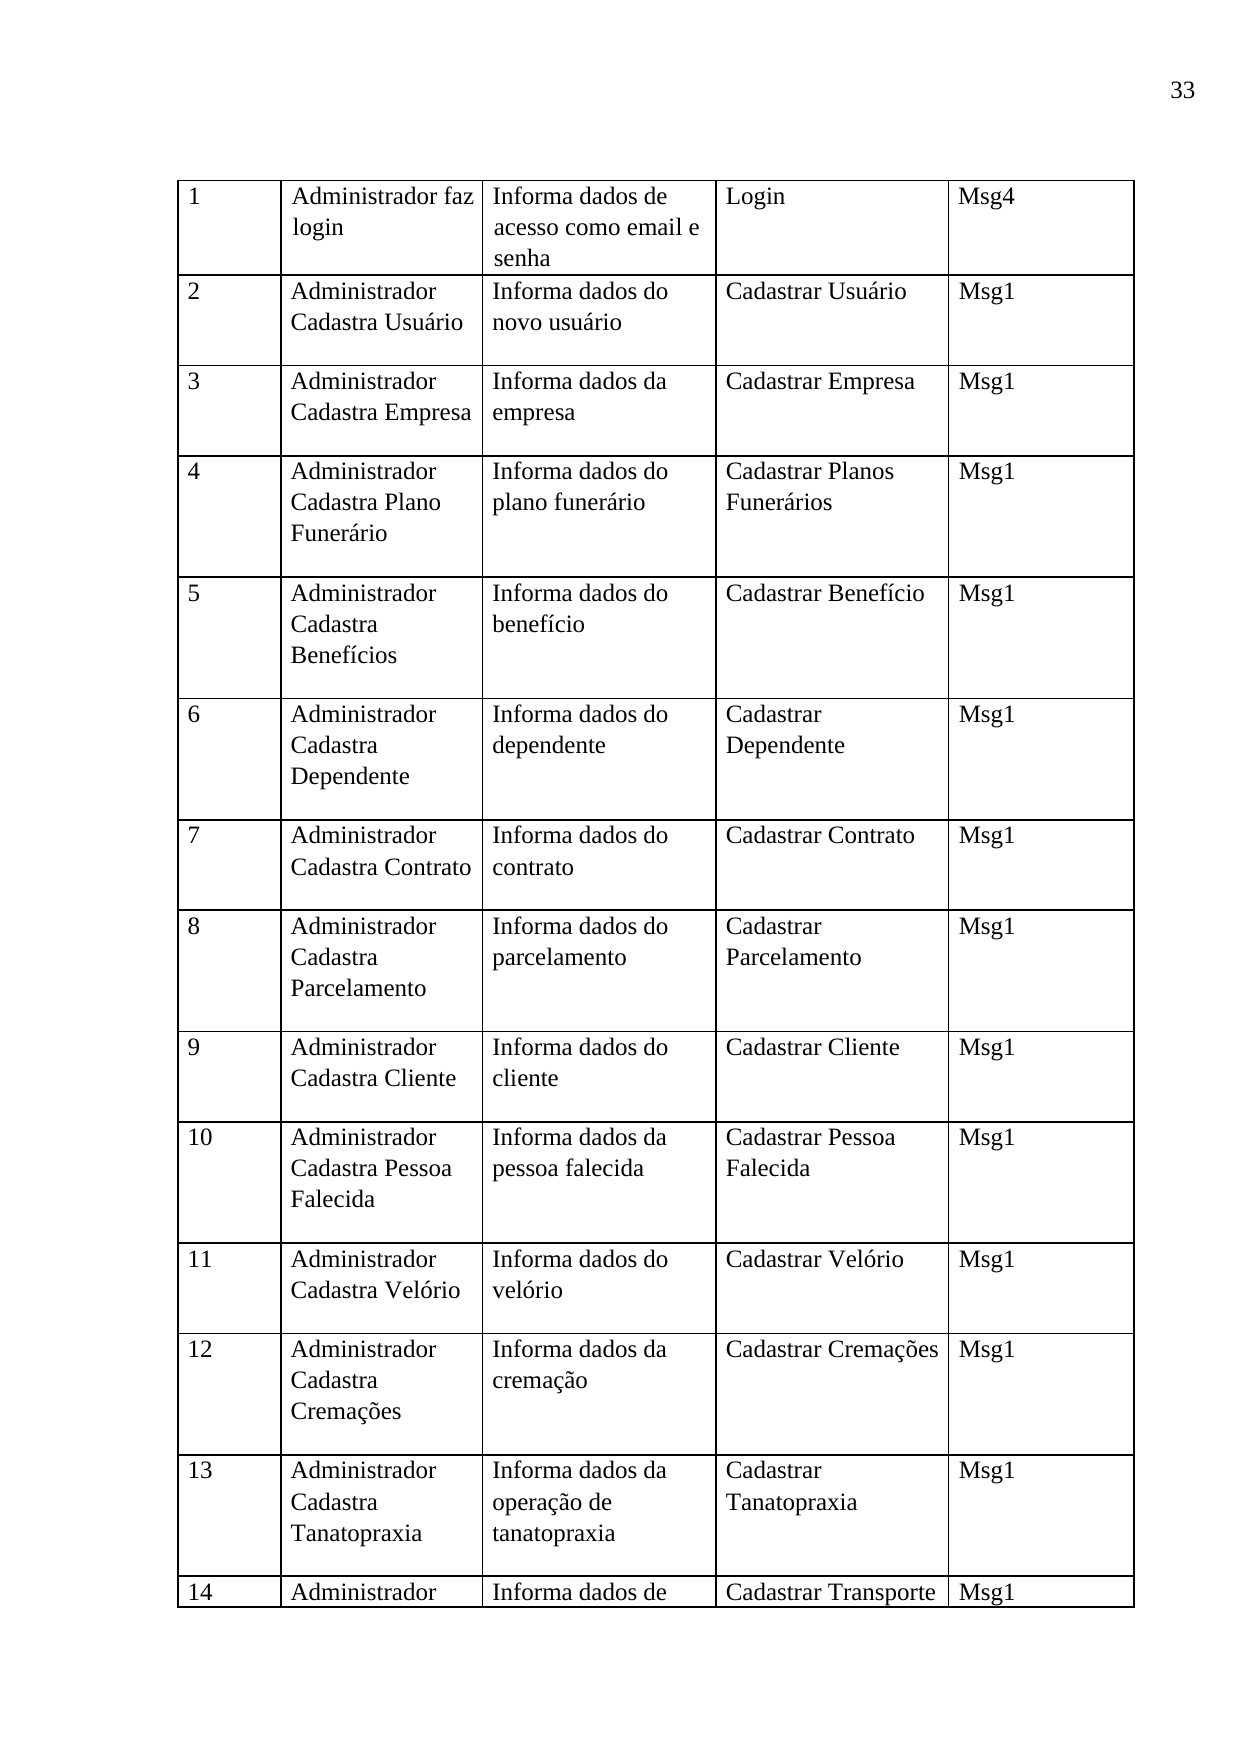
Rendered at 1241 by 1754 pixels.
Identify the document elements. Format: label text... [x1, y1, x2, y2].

table_cell Administrador Cadastra Tanatopraxia [282, 1456, 482, 1575]
table_cell 1 [179, 181, 280, 274]
table_cell Cadastrar Tanatopraxia [717, 1456, 948, 1575]
table_cell Administrador Cadastra Usuário [282, 276, 482, 364]
table_cell Administrador Cadastra Benefícios [282, 578, 482, 698]
table_cell 8 [179, 911, 280, 1031]
table_cell Administrador faz login [282, 181, 482, 274]
table_cell Informa dados do benefício [483, 578, 715, 698]
table_cell Informa dados da empresa [483, 366, 715, 455]
table_cell Administrador Cadastra Velório [282, 1244, 482, 1333]
table_cell Msg1 [949, 1123, 1133, 1242]
table_cell Msg1 [949, 1334, 1133, 1454]
table_cell Msg1 [949, 1032, 1133, 1121]
table_cell Cadastrar Cremações [717, 1334, 948, 1454]
table_cell Administrador Cadastra Empresa [282, 366, 482, 455]
table_cell Cadastrar Benefício [717, 578, 948, 698]
table_cell Cadastrar Contrato [717, 821, 948, 909]
table_cell Administrador Cadastra Parcelamento [282, 911, 482, 1031]
table_cell Cadastrar Empresa [717, 366, 948, 455]
table_cell 9 [179, 1032, 280, 1121]
table_cell Login [717, 181, 948, 274]
table_cell 14 [179, 1577, 280, 1606]
table_cell 12 [179, 1334, 280, 1454]
table_cell Informa dados do parcelamento [483, 911, 715, 1031]
table_cell Msg1 [949, 578, 1133, 698]
table_cell Msg1 [949, 911, 1133, 1031]
table_cell Administrador Cadastra Cremações [282, 1334, 482, 1454]
table_cell Informa dados da cremação [483, 1334, 715, 1454]
table_cell 2 [179, 276, 280, 364]
table_cell Msg1 [949, 457, 1133, 576]
table_cell Msg1 [949, 1244, 1133, 1333]
table_cell Cadastrar Velório [717, 1244, 948, 1333]
table_cell 3 [179, 366, 280, 455]
table_cell 13 [179, 1456, 280, 1575]
table_cell Administrador Cadastra Pessoa Falecida [282, 1123, 482, 1242]
table_cell Msg1 [949, 1456, 1133, 1575]
table_cell Administrador Cadastra Cliente [282, 1032, 482, 1121]
table_cell 10 [179, 1123, 280, 1242]
table_cell Msg1 [949, 821, 1133, 909]
table_cell Administrador Cadastra Dependente [282, 699, 482, 819]
table_cell Msg4 [949, 181, 1133, 274]
table_cell 11 [179, 1244, 280, 1333]
table_cell Informa dados da pessoa falecida [483, 1123, 715, 1242]
table_cell Administrador Cadastra Plano Funerário [282, 457, 482, 576]
table_cell Informa dados do contrato [483, 821, 715, 909]
table_cell Cadastrar Usuário [717, 276, 948, 364]
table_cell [717, 1577, 948, 1606]
table_cell 6 [179, 699, 280, 819]
table_cell Cadastrar Dependente [717, 699, 948, 819]
table_cell Cadastrar Pessoa Falecida [717, 1123, 948, 1242]
table_cell 4 [179, 457, 280, 576]
table_cell Msg1 [949, 699, 1133, 819]
table_cell Cadastrar Parcelamento [717, 911, 948, 1031]
table_cell Msg1 [949, 366, 1133, 455]
table_cell 7 [179, 821, 280, 909]
table_cell Informa dados do cliente [483, 1032, 715, 1121]
table_cell Informa dados do dependente [483, 699, 715, 819]
table_cell Informa dados da operação de tanatopraxia [483, 1456, 715, 1575]
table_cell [282, 1577, 482, 1606]
table_cell Informa dados de acesso como email e senha [483, 181, 715, 274]
table_cell Msg1 [949, 276, 1133, 364]
table_cell Cadastrar Cliente [717, 1032, 948, 1121]
table_cell Cadastrar Planos Funerários [717, 457, 948, 576]
table_cell 5 [179, 578, 280, 698]
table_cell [483, 1577, 715, 1606]
table_cell Informa dados do plano funerário [483, 457, 715, 576]
table_cell Informa dados do novo usuário [483, 276, 715, 364]
table_cell Msg1 [949, 1577, 1133, 1606]
table_cell Administrador Cadastra Contrato [282, 821, 482, 909]
table_cell Informa dados do velório [483, 1244, 715, 1333]
